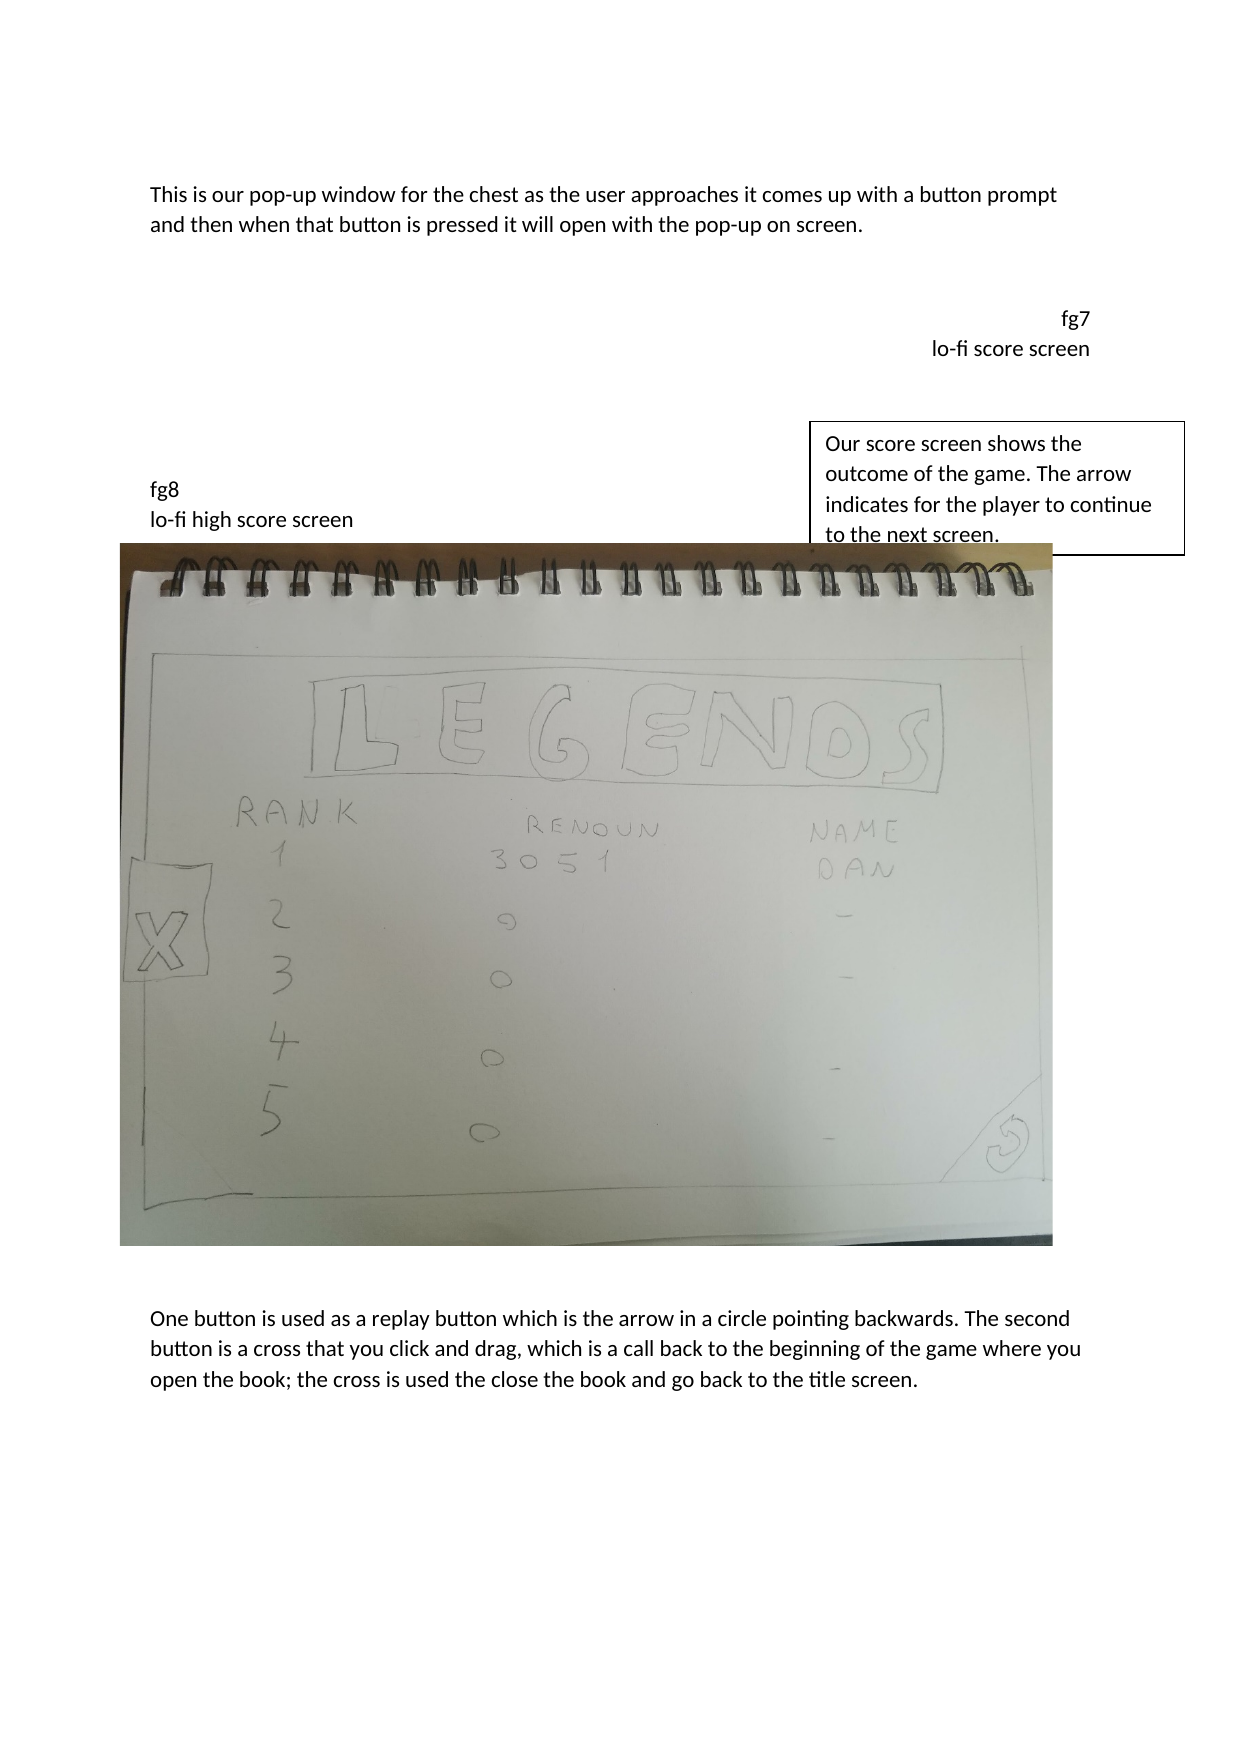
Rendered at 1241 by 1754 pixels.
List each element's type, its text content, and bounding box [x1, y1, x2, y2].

text fg7 lo-fi score screen [150, 304, 1090, 362]
picture [118, 543, 1052, 1243]
text This is our pop-up window for the chest as the user approaches it comes up with a button prompt and then when that button is pressed it will open with the pop-up on screen. [150, 150, 1090, 238]
text fg8 lo-fi high score screen [150, 475, 809, 533]
